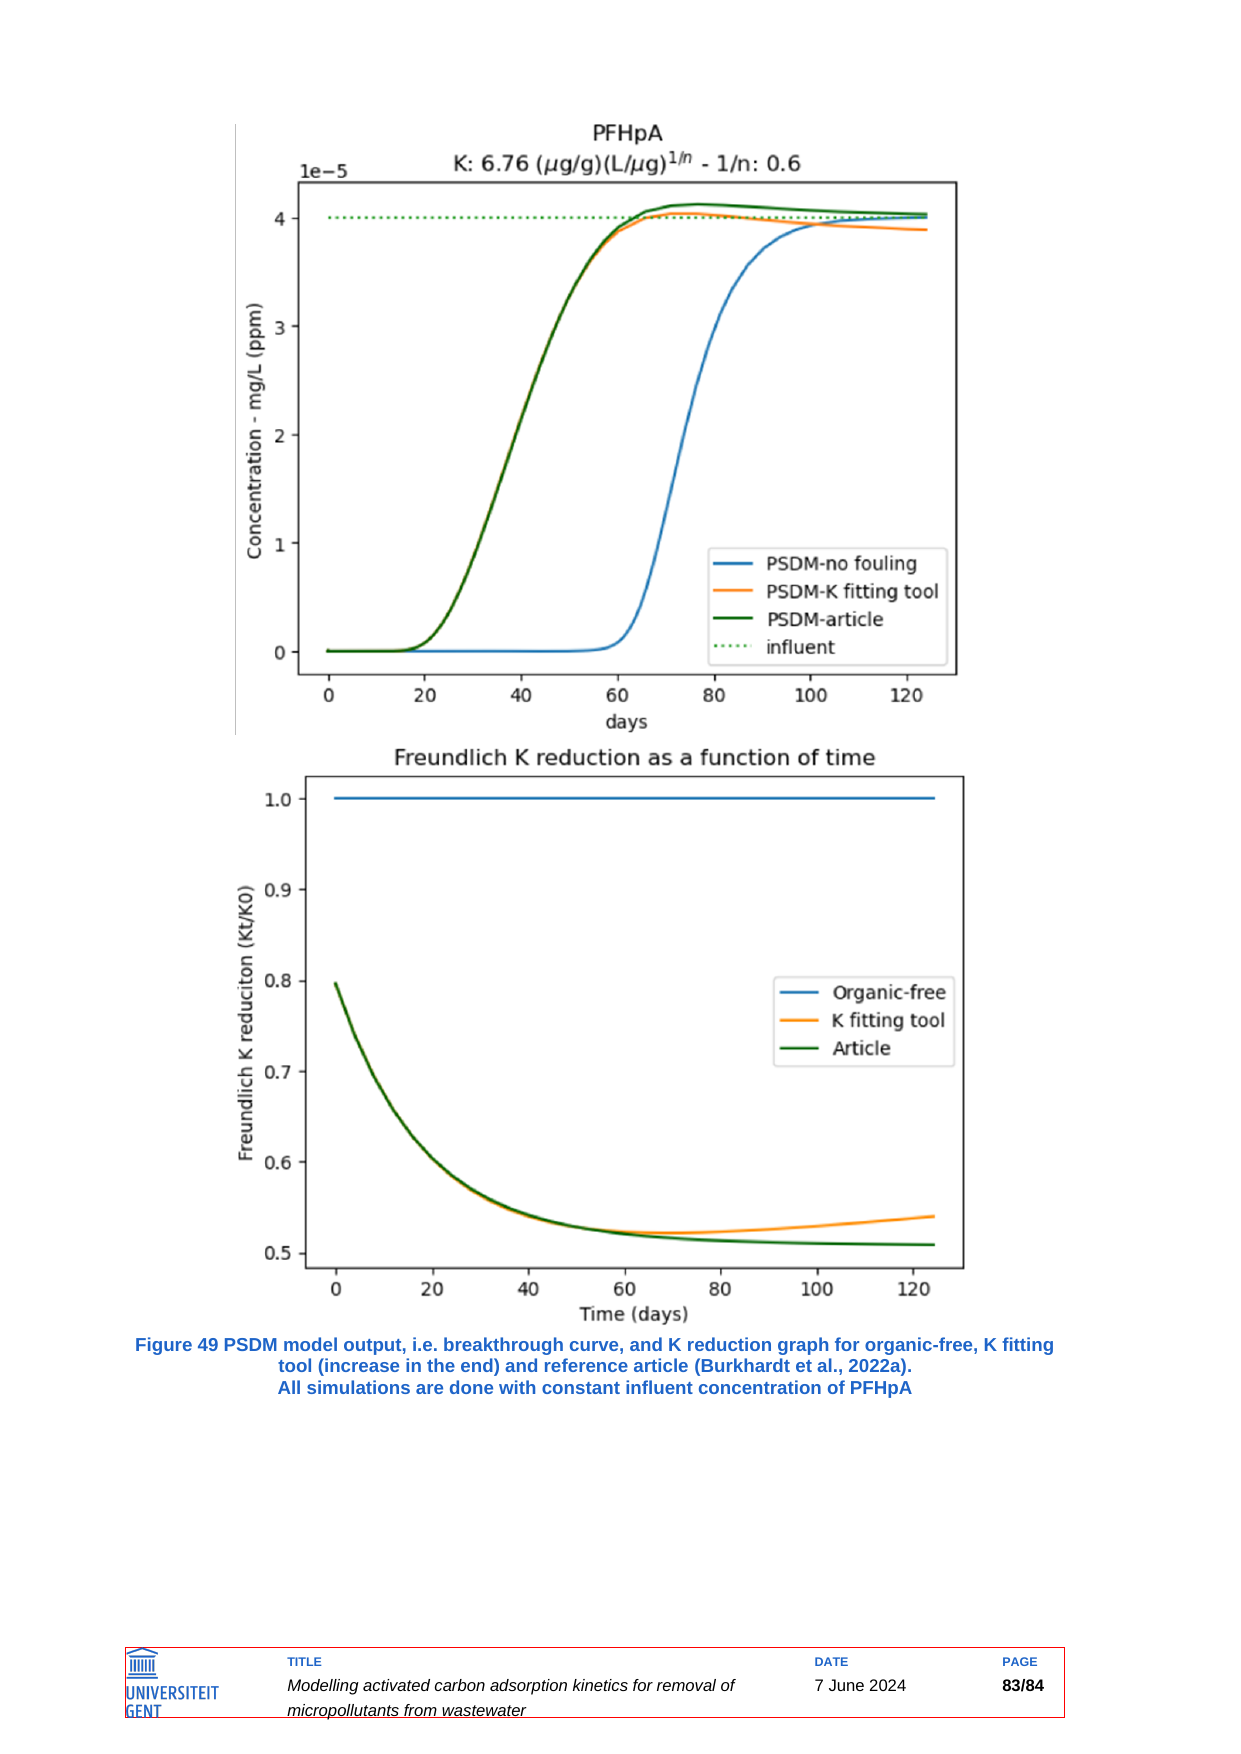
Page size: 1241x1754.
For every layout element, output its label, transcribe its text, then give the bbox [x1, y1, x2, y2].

text Figure 49 PSDM model output, i.e. breakthrough curve, and K reduction graph for organic-free, K fitting tool (increase in the end) and reference article (Burkhardt et al., 2022a). All simulations are done with constant influent concentration of PFHpA [125, 1334, 1065, 1398]
picture [225, 124, 965, 1334]
picture [95, 1623, 252, 1749]
